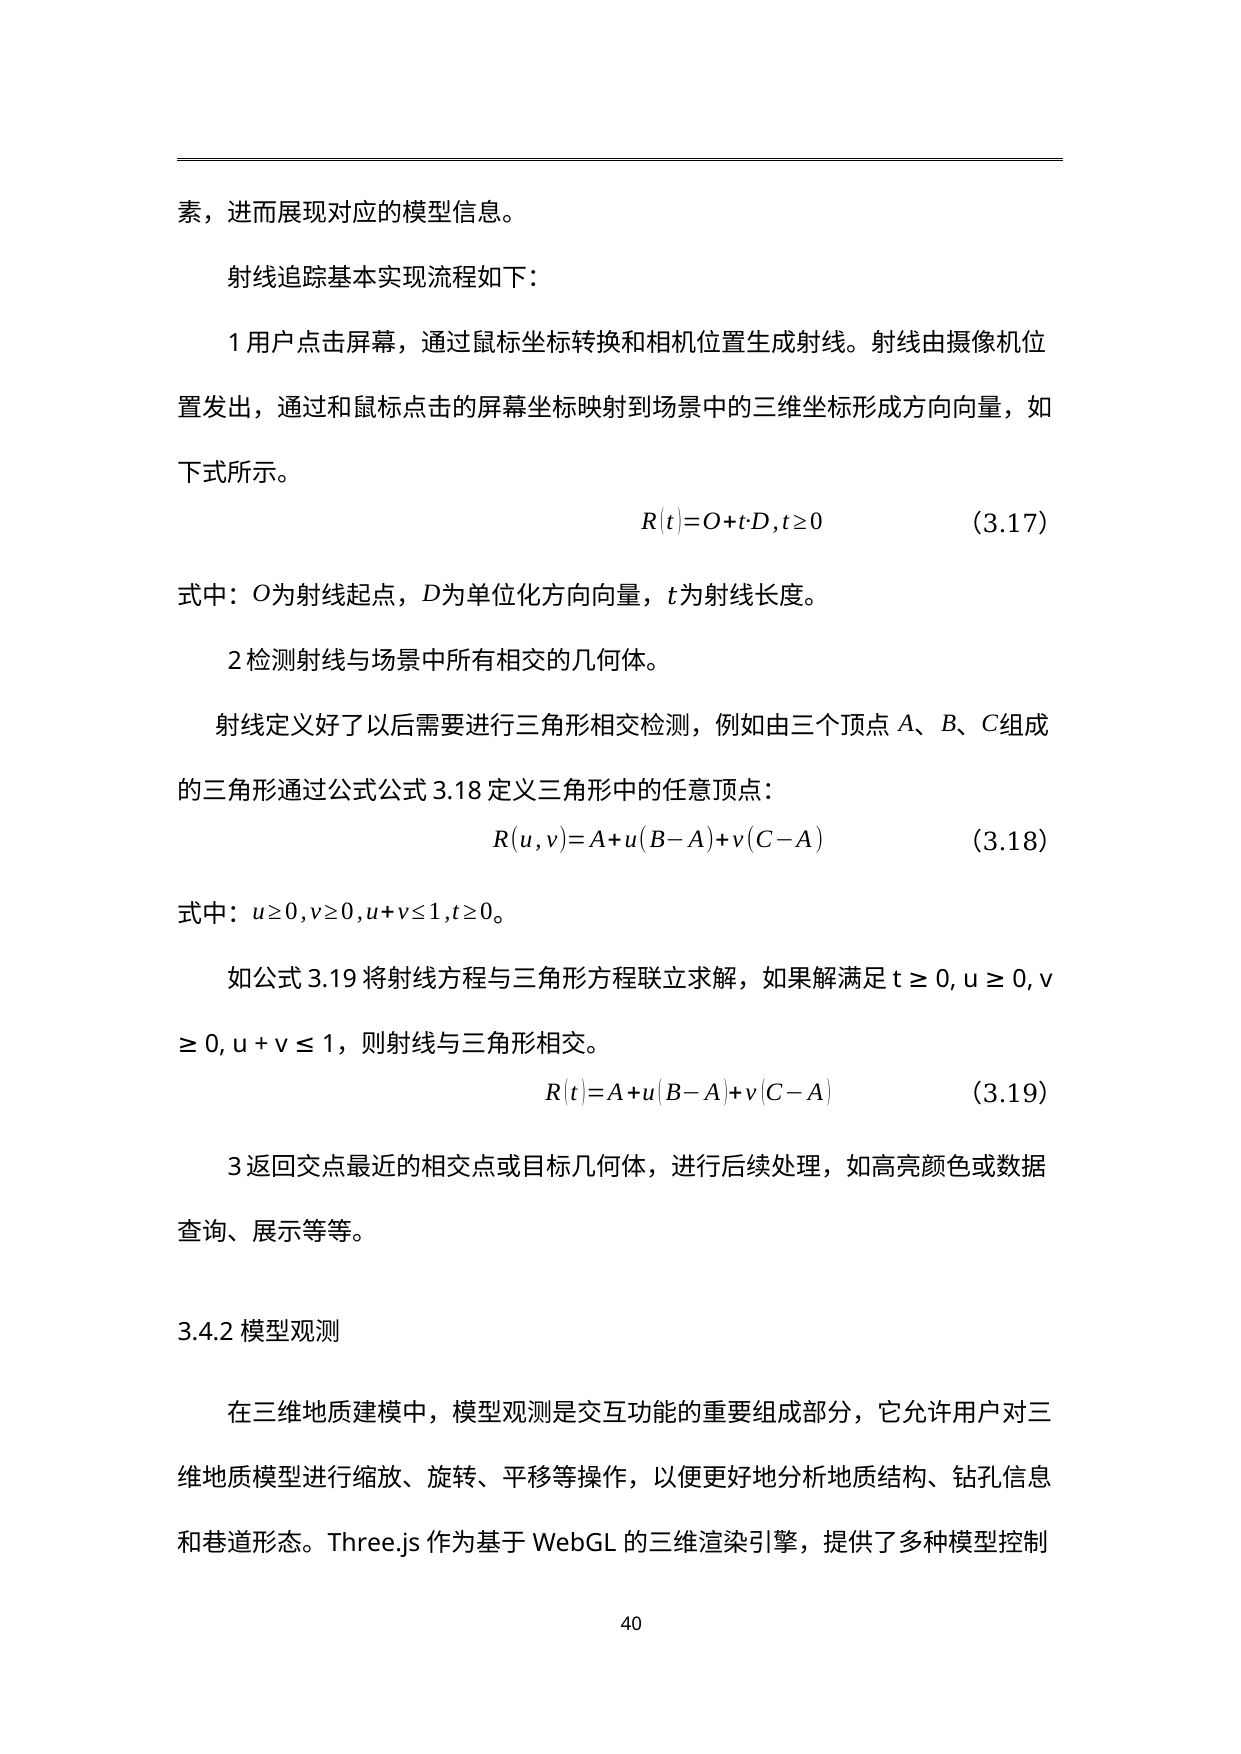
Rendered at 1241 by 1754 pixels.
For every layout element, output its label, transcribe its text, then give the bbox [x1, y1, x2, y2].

text 式中：为射线起点，为单位化方向向量，𝑡为射线长度。 [177, 561, 1063, 626]
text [177, 178, 1063, 243]
text 射线追踪基本实现流程如下： [177, 243, 1063, 308]
text （3.17） [177, 503, 1063, 539]
text 1用户点击屏幕，通过鼠标坐标转换和相机位置生成射线。射线由摄像机位置发出，通过和鼠标点击的屏幕坐标映射到场景中的三维坐标形成方向向量，如下式所示。 [177, 308, 1063, 503]
text 射线定义好了以后需要进行三角形相交检测，例如由三个顶点 、、组成的三角形通过公式公式3.18定义三角形中的任意顶点： [177, 691, 1063, 821]
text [177, 1378, 1063, 1573]
text 3.4.2 模型观测 [177, 1312, 1063, 1348]
text （3.18） [177, 821, 1063, 857]
text 如公式3.19将射线方程与三角形方程联立求解，如果解满足 t ≥ 0, u ≥ 0, v ≥ 0, u + v ≤ 1，则射线与三角形相交。 [177, 944, 1063, 1074]
text 3返回交点最近的相交点或目标几何体，进行后续处理，如高亮颜色或数据查询、展示等等。 [177, 1132, 1063, 1262]
text （3.19） [177, 1074, 1063, 1110]
text 2检测射线与场景中所有相交的几何体。 [177, 626, 1063, 691]
text 式中：。 [177, 879, 1063, 944]
